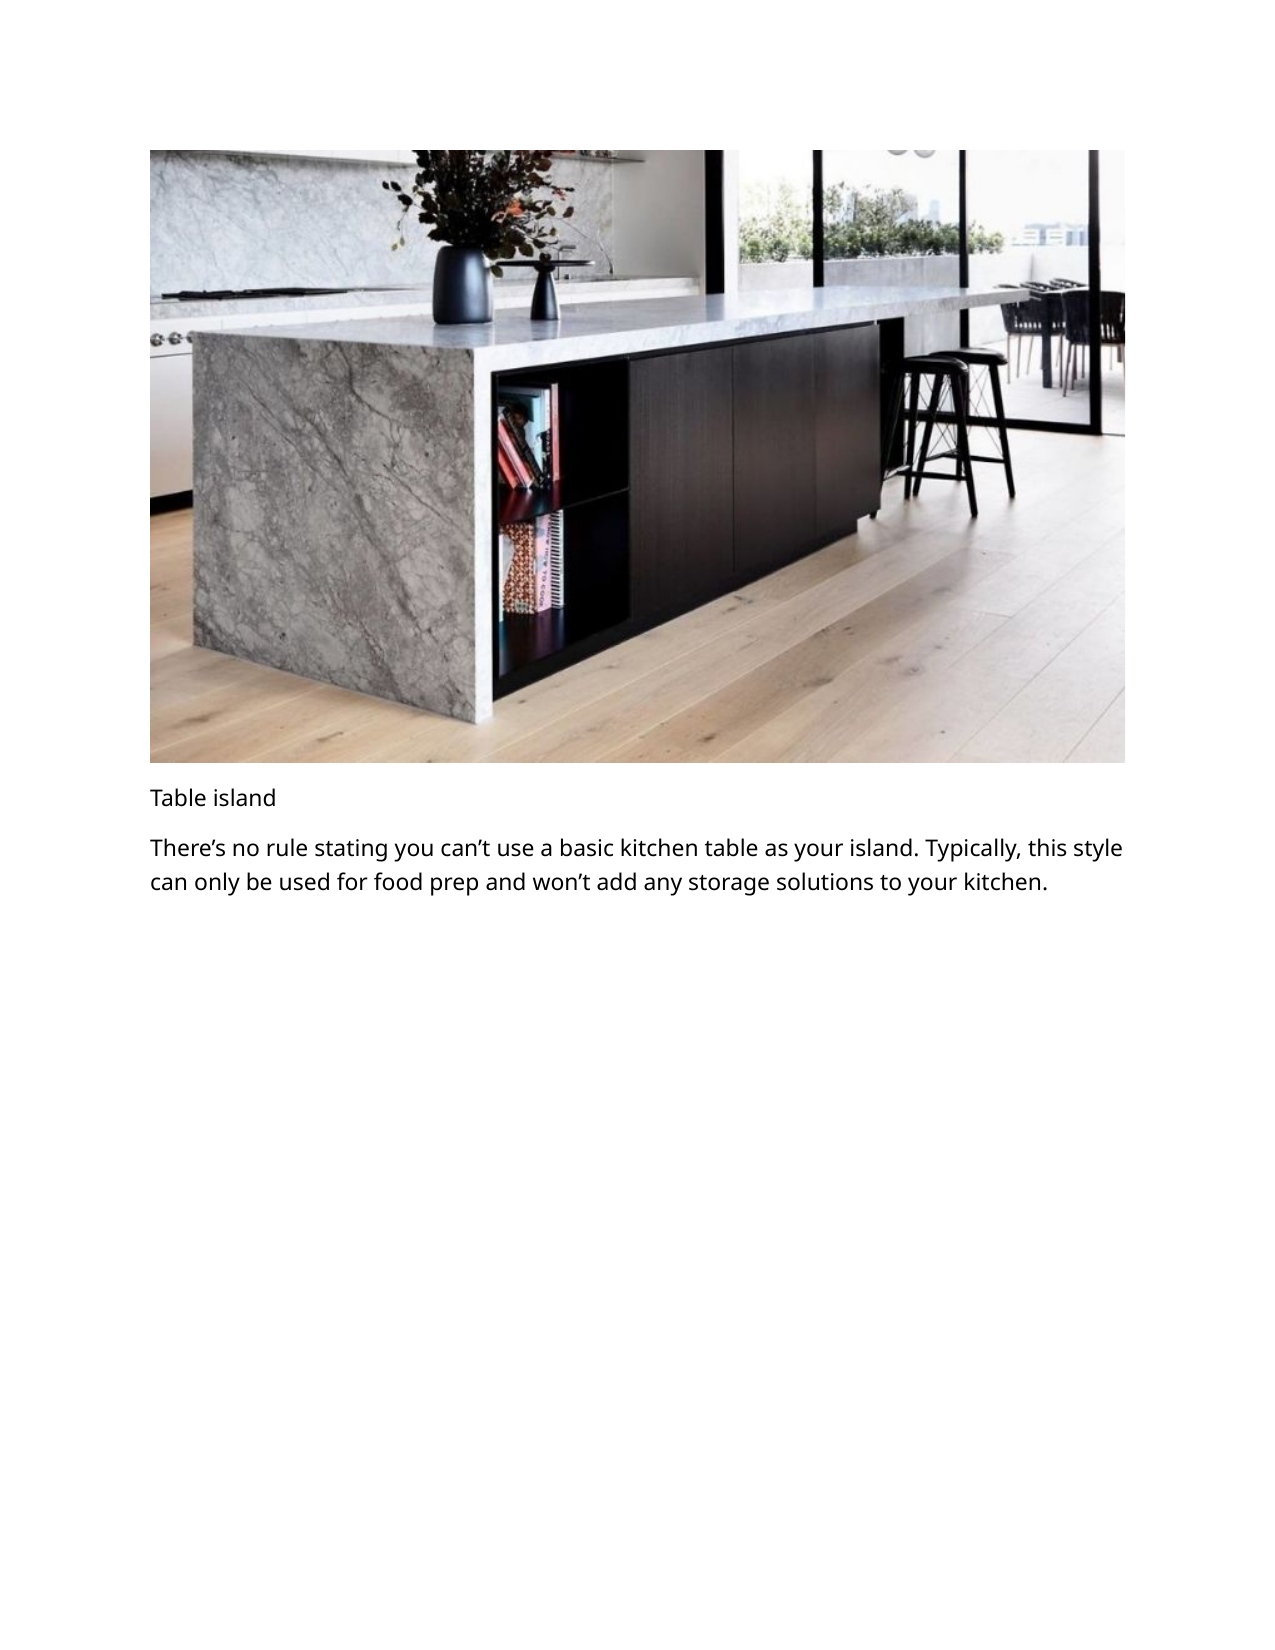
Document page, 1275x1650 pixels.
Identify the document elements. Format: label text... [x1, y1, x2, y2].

text There’s no rule stating you can’t use a basic kitchen table as your island. Typically, this style can only be used for food prep and won’t add any storage solutions to your kitchen. [150, 832, 1125, 897]
picture [150, 150, 1125, 763]
text Table island [150, 782, 1125, 813]
